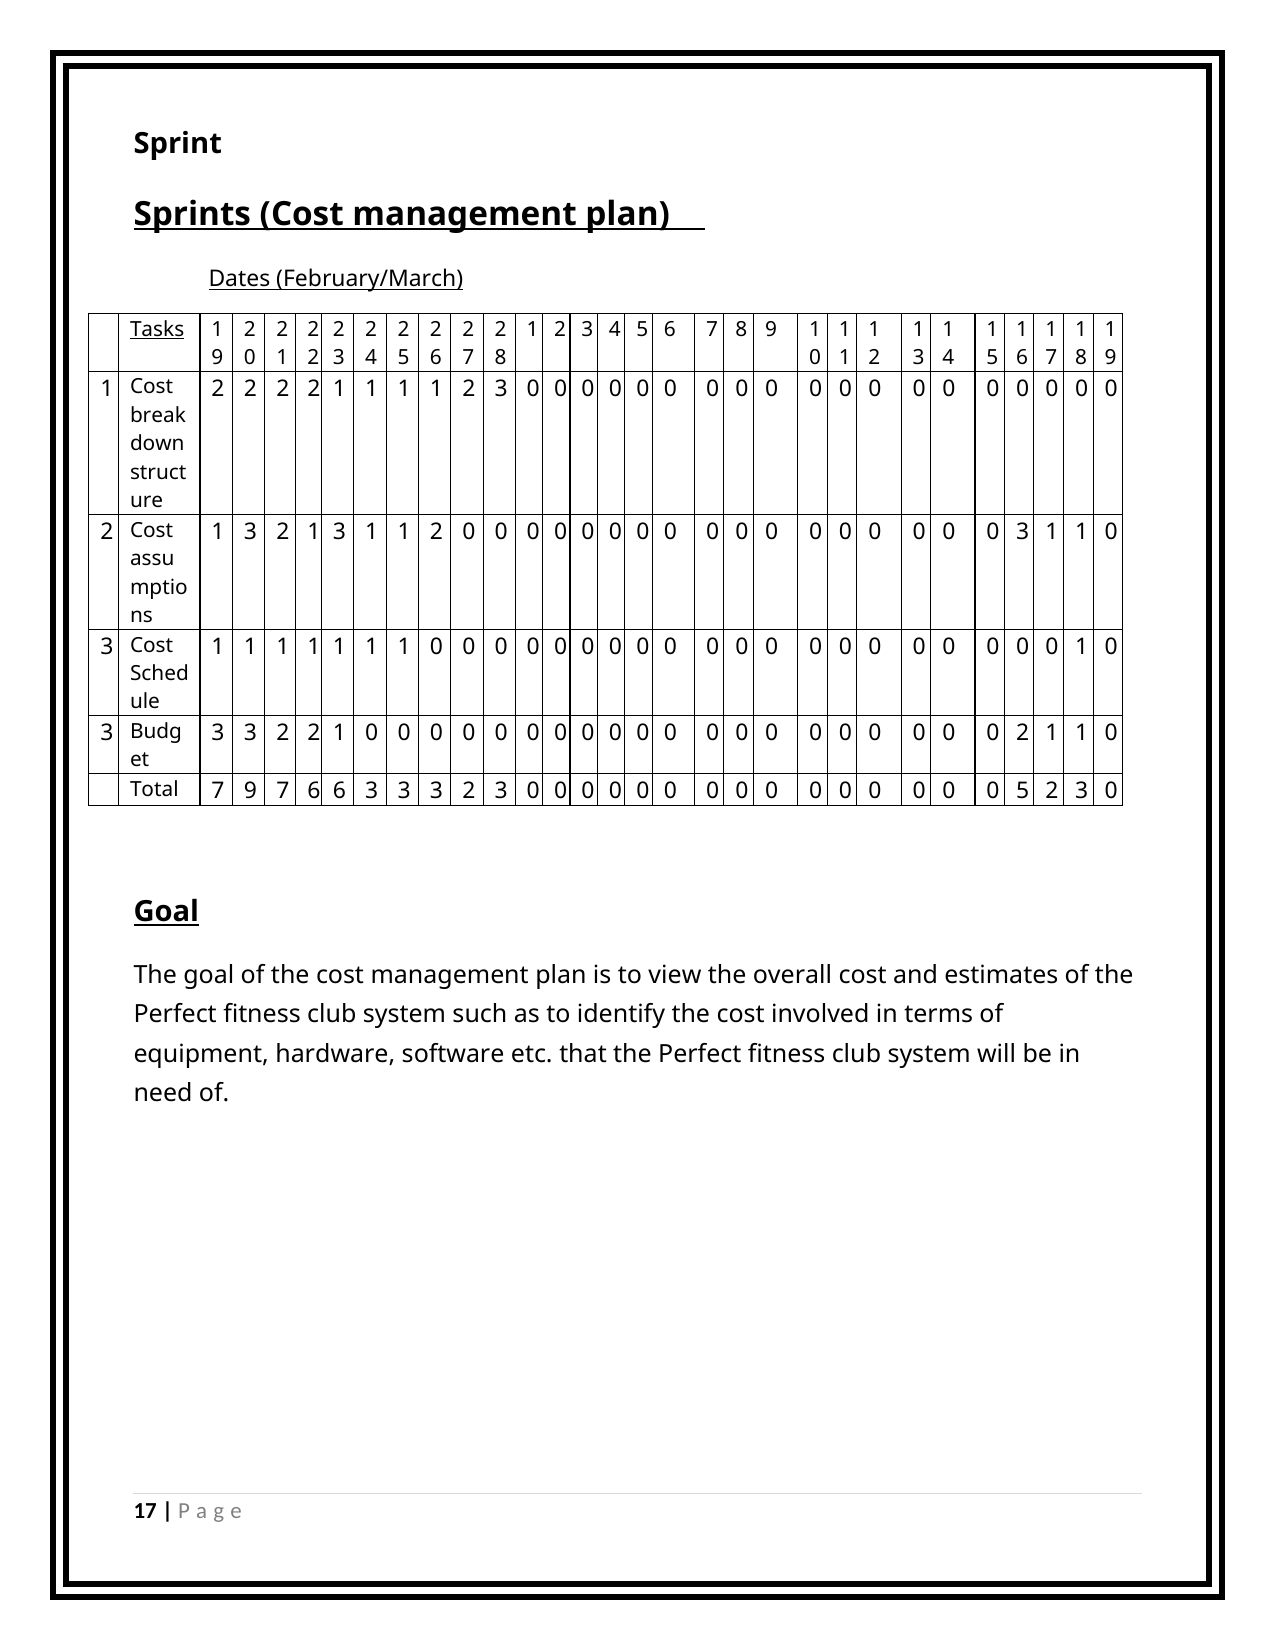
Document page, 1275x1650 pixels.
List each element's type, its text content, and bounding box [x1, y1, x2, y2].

table_cell 0 [598, 716, 624, 773]
table_cell 3 [484, 774, 515, 805]
table_cell 0 [516, 515, 542, 629]
table_header 7 [695, 314, 723, 371]
table_header 9 [754, 314, 797, 371]
table_cell 1 [265, 630, 295, 715]
table_cell 0 [976, 515, 1004, 629]
table_cell 0 [724, 630, 753, 715]
table_cell 0 [653, 372, 694, 514]
table_header 25 [387, 314, 418, 371]
table_header 27 [451, 314, 483, 371]
table_cell 0 [516, 716, 542, 773]
table_header 18 [1064, 314, 1093, 371]
table_cell 1 [387, 372, 418, 514]
table_header 17 [1034, 314, 1063, 371]
table_cell 2 [451, 774, 483, 805]
table_cell 0 [543, 630, 569, 715]
table_cell 0 [798, 716, 827, 773]
table_header 12 [857, 314, 901, 371]
table_cell 1 [387, 630, 418, 715]
table_cell 3 [233, 515, 264, 629]
table_header 15 [976, 314, 1004, 371]
text Sprints (Cost management plan) [133, 189, 1142, 235]
table_cell 0 [724, 515, 753, 629]
table_cell 0 [931, 372, 974, 514]
table_cell 0 [1034, 630, 1063, 715]
table_cell 7 [265, 774, 295, 805]
table_cell 0 [598, 372, 624, 514]
table_cell 0 [625, 372, 652, 514]
table_cell 3 [233, 716, 264, 773]
table_cell 0 [653, 515, 694, 629]
table_header 11 [828, 314, 856, 371]
table_cell 1 [354, 515, 386, 629]
table_cell 0 [695, 515, 723, 629]
table_cell 1 [322, 372, 353, 514]
table_cell 0 [754, 630, 797, 715]
table_cell 2 [419, 515, 450, 629]
table_cell 3 [1064, 774, 1093, 805]
table_cell 0 [354, 716, 386, 773]
table_cell 0 [571, 716, 597, 773]
table_cell 0 [1064, 372, 1093, 514]
table_cell 0 [543, 372, 569, 514]
table_cell 0 [451, 515, 483, 629]
table_header 14 [931, 314, 974, 371]
table_cell 0 [598, 630, 624, 715]
table_cell 0 [798, 515, 827, 629]
table_cell 0 [1034, 372, 1063, 514]
table_cell Budget [119, 716, 199, 773]
table_cell 0 [625, 774, 652, 805]
table_header 3 [571, 314, 597, 371]
table_cell 0 [695, 716, 723, 773]
table_cell 0 [857, 372, 901, 514]
table_cell 1 [233, 630, 264, 715]
table_cell 2 [296, 372, 321, 514]
table_header 16 [1005, 314, 1033, 371]
table_cell 0 [598, 515, 624, 629]
table_cell 0 [516, 372, 542, 514]
table_cell 9 [233, 774, 264, 805]
table_cell 0 [571, 515, 597, 629]
table_cell 2 [265, 515, 295, 629]
table_cell 0 [543, 716, 569, 773]
table_cell 2 [1034, 774, 1063, 805]
table_cell 1 [387, 515, 418, 629]
table_header 13 [902, 314, 930, 371]
table_cell 3 [1005, 515, 1033, 629]
table_cell 0 [857, 716, 901, 773]
table_cell 7 [201, 774, 232, 805]
table_cell 0 [902, 716, 930, 773]
table_cell 3 [89, 630, 118, 715]
table_cell 0 [902, 515, 930, 629]
table_cell 0 [695, 630, 723, 715]
table_cell 1 [296, 515, 321, 629]
table_cell 0 [724, 774, 753, 805]
table_cell 0 [931, 774, 974, 805]
table_cell 0 [798, 630, 827, 715]
table_cell 1 [322, 630, 353, 715]
table_cell 2 [201, 372, 232, 514]
table_cell 0 [484, 515, 515, 629]
table_header 24 [354, 314, 386, 371]
table_cell Cost assumptions [119, 515, 199, 629]
table_header 5 [625, 314, 652, 371]
table_cell 0 [902, 372, 930, 514]
table_cell 1 [354, 372, 386, 514]
table_cell 0 [419, 716, 450, 773]
table_cell 0 [516, 774, 542, 805]
table_cell 1 [1064, 716, 1093, 773]
table_cell 0 [828, 774, 856, 805]
table_cell 0 [828, 372, 856, 514]
table_header 22 [296, 314, 321, 371]
table_cell 2 [265, 716, 295, 773]
table_cell 1 [1064, 630, 1093, 715]
table_cell 3 [89, 716, 118, 773]
table_cell 0 [976, 630, 1004, 715]
table_cell 0 [598, 774, 624, 805]
table_cell 0 [857, 630, 901, 715]
table_cell 6 [296, 774, 321, 805]
table_cell 0 [857, 774, 901, 805]
table_cell 0 [625, 630, 652, 715]
table_cell 0 [1094, 630, 1122, 715]
table_cell 0 [828, 716, 856, 773]
table_cell 0 [1094, 372, 1122, 514]
table_cell 0 [828, 630, 856, 715]
table_cell 0 [571, 372, 597, 514]
table_header 23 [322, 314, 353, 371]
table_cell 2 [265, 372, 295, 514]
table_cell Cost breakdown structure [119, 372, 199, 514]
table_cell 1 [89, 372, 118, 514]
table_cell 0 [754, 716, 797, 773]
table_cell 0 [976, 372, 1004, 514]
table_cell 0 [484, 630, 515, 715]
text Goal [133, 890, 1142, 930]
table_cell 0 [798, 774, 827, 805]
text Sprint [133, 123, 1142, 162]
table_cell 0 [1005, 630, 1033, 715]
table_cell 3 [201, 716, 232, 773]
table_cell 0 [754, 774, 797, 805]
table_header 19 [201, 314, 232, 371]
table_cell 2 [89, 515, 118, 629]
table_cell 2 [451, 372, 483, 514]
table_cell 6 [322, 774, 353, 805]
table_cell 0 [724, 372, 753, 514]
table_cell 1 [419, 372, 450, 514]
table_cell 1 [201, 515, 232, 629]
table_cell 0 [653, 774, 694, 805]
table_cell 0 [902, 774, 930, 805]
table_header 26 [419, 314, 450, 371]
table_header 20 [233, 314, 264, 371]
table_cell 0 [902, 630, 930, 715]
table_cell 0 [653, 630, 694, 715]
table_cell 0 [419, 630, 450, 715]
table_cell 0 [571, 630, 597, 715]
table_cell 1 [322, 716, 353, 773]
table_cell 3 [387, 774, 418, 805]
table_cell [89, 774, 118, 805]
table_header 2 [543, 314, 569, 371]
table_cell 1 [296, 630, 321, 715]
table_cell 3 [322, 515, 353, 629]
table_cell 0 [1005, 372, 1033, 514]
table_cell 1 [354, 630, 386, 715]
table_header Tasks [119, 314, 199, 371]
table_cell 0 [653, 716, 694, 773]
table_header 10 [798, 314, 827, 371]
table_cell 1 [201, 630, 232, 715]
table_cell 0 [451, 716, 483, 773]
table_cell 0 [543, 774, 569, 805]
table_cell 5 [1005, 774, 1033, 805]
table_cell 0 [543, 515, 569, 629]
table_cell 2 [1005, 716, 1033, 773]
table_cell 3 [484, 372, 515, 514]
table_cell Cost Schedule [119, 630, 199, 715]
table_header 6 [653, 314, 694, 371]
table_cell 0 [754, 515, 797, 629]
table_cell 0 [1094, 515, 1122, 629]
text The goal of the cost management plan is to view the overall cost and estimates of the Perfect fitness club system such as to identify the cost involved in terms of equipment, hardware, software etc. that the Perfect fitness club system will be in need of. [133, 957, 1142, 1108]
table_cell 0 [1094, 716, 1122, 773]
table_cell 0 [754, 372, 797, 514]
table_cell 0 [1094, 774, 1122, 805]
table_cell 0 [484, 716, 515, 773]
table_cell Total [119, 774, 199, 805]
table_cell 0 [724, 716, 753, 773]
list Dates (February/March) [208, 262, 1142, 293]
table_cell 0 [387, 716, 418, 773]
table_cell 0 [695, 372, 723, 514]
table_cell 1 [1034, 716, 1063, 773]
table_cell 0 [828, 515, 856, 629]
table_cell 2 [233, 372, 264, 514]
table_cell 0 [857, 515, 901, 629]
table_header [89, 314, 118, 371]
table_header 8 [724, 314, 753, 371]
table_header 28 [484, 314, 515, 371]
table_cell 1 [1034, 515, 1063, 629]
table_header 19 [1094, 314, 1122, 371]
table_cell 2 [296, 716, 321, 773]
table_cell 3 [419, 774, 450, 805]
table_cell 0 [976, 716, 1004, 773]
table_cell 0 [798, 372, 827, 514]
table_cell 3 [354, 774, 386, 805]
table_header 4 [598, 314, 624, 371]
table_cell 0 [976, 774, 1004, 805]
table_cell 0 [695, 774, 723, 805]
table_cell 0 [625, 515, 652, 629]
table_header 21 [265, 314, 295, 371]
table_cell 0 [516, 630, 542, 715]
table_cell 1 [1064, 515, 1093, 629]
table_cell 0 [931, 630, 974, 715]
table_cell 0 [571, 774, 597, 805]
table_header 1 [516, 314, 542, 371]
table_cell 0 [931, 716, 974, 773]
table_cell 0 [931, 515, 974, 629]
table_cell 0 [451, 630, 483, 715]
table_cell 0 [625, 716, 652, 773]
